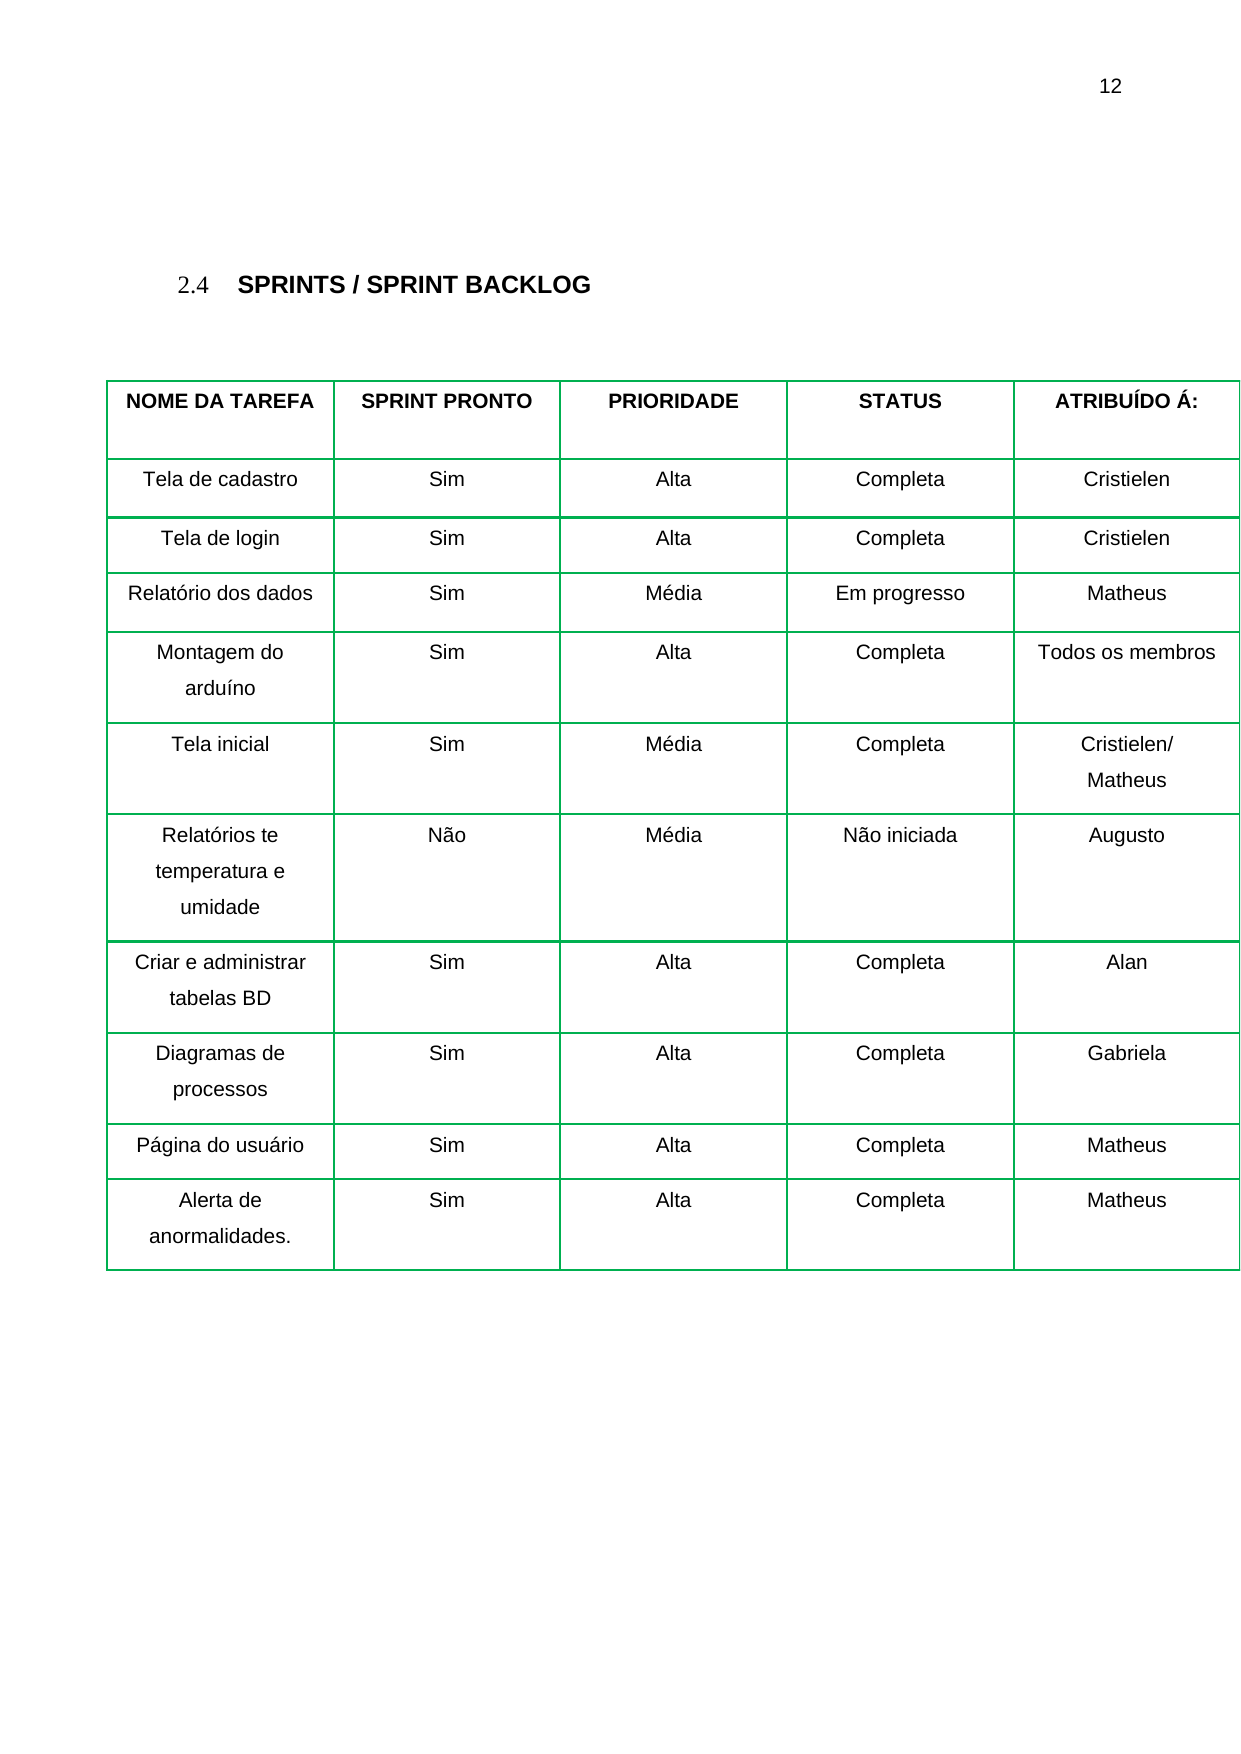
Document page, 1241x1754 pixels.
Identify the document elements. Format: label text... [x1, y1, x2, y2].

table_cell Alta [561, 460, 786, 516]
table_cell Sim [335, 943, 559, 1032]
table_cell Sim [335, 1034, 559, 1123]
table_header NOME DA TAREFA [108, 382, 333, 457]
table_cell Completa [788, 943, 1013, 1032]
subtitle Sprints / sprint backlog [177, 270, 1122, 299]
table_cell Cristielen/ Matheus [1015, 724, 1239, 813]
table_cell Alta [561, 1125, 786, 1178]
table_header PRIORIDADE [561, 382, 786, 457]
table_cell Média [561, 724, 786, 813]
table_cell Em progresso [788, 574, 1013, 631]
table_cell Completa [788, 724, 1013, 813]
table_cell Alan [1015, 943, 1239, 1032]
table_cell Alta [561, 1034, 786, 1123]
table_cell Sim [335, 724, 559, 813]
table_cell Matheus [1015, 1180, 1239, 1269]
table_cell Diagramas de processos [108, 1034, 333, 1123]
table_cell Cristielen [1015, 519, 1239, 572]
table_cell Montagem do arduíno [108, 633, 333, 722]
table_cell Tela inicial [108, 724, 333, 813]
table_cell Relatório dos dados [108, 574, 333, 631]
table_cell Sim [335, 1125, 559, 1178]
table_cell Criar e administrar tabelas BD [108, 943, 333, 1032]
table_cell Cristielen [1015, 460, 1239, 516]
table_cell Completa [788, 1180, 1013, 1269]
table_cell Sim [335, 574, 559, 631]
table_cell Augusto [1015, 815, 1239, 940]
table_cell Alta [561, 519, 786, 572]
table_cell Completa [788, 1125, 1013, 1178]
table_cell Sim [335, 460, 559, 516]
table_cell Matheus [1015, 574, 1239, 631]
table_cell Alta [561, 1180, 786, 1269]
table_cell Completa [788, 519, 1013, 572]
table_cell Relatórios te temperatura e umidade [108, 815, 333, 940]
table_cell Média [561, 574, 786, 631]
table_header SPRINT PRONTO [335, 382, 559, 457]
table_cell Completa [788, 633, 1013, 722]
table_cell Sim [335, 1180, 559, 1269]
table_cell Tela de cadastro [108, 460, 333, 516]
table_cell Completa [788, 1034, 1013, 1123]
table_cell Página do usuário [108, 1125, 333, 1178]
table_cell Alerta de anormalidades. [108, 1180, 333, 1269]
table_cell Tela de login [108, 519, 333, 572]
table_cell Média [561, 815, 786, 940]
table_cell Sim [335, 633, 559, 722]
table_header STATUS [788, 382, 1013, 457]
table_cell Não [335, 815, 559, 940]
table_cell Todos os membros [1015, 633, 1239, 722]
table_cell Gabriela [1015, 1034, 1239, 1123]
table_cell Sim [335, 519, 559, 572]
table_cell Alta [561, 943, 786, 1032]
table_cell Alta [561, 633, 786, 722]
table_cell Completa [788, 460, 1013, 516]
table_header ATRIBUÍDO Á: [1015, 382, 1239, 457]
table_cell Matheus [1015, 1125, 1239, 1178]
table_cell Não iniciada [788, 815, 1013, 940]
